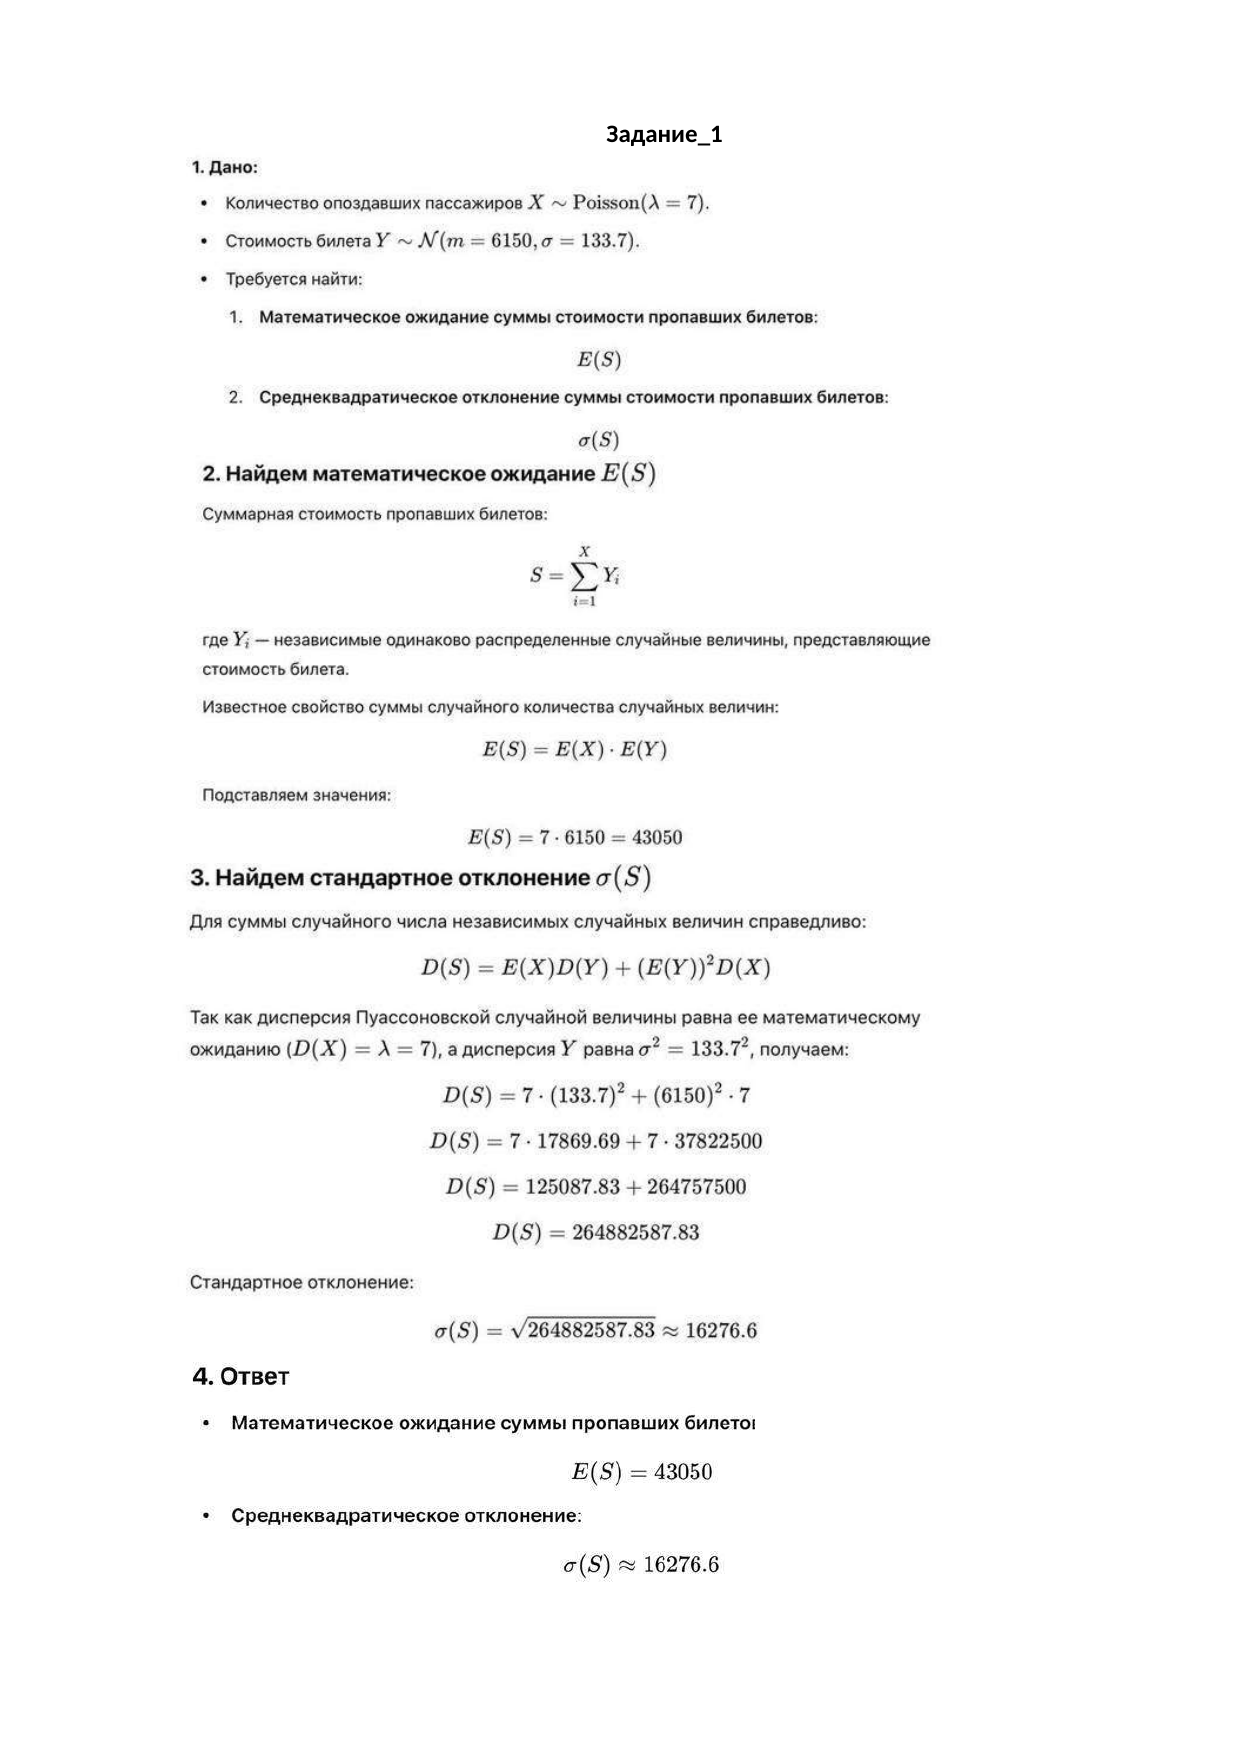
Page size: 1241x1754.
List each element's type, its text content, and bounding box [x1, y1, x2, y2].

picture [177, 148, 953, 1584]
text Задание_1 [177, 118, 1152, 149]
